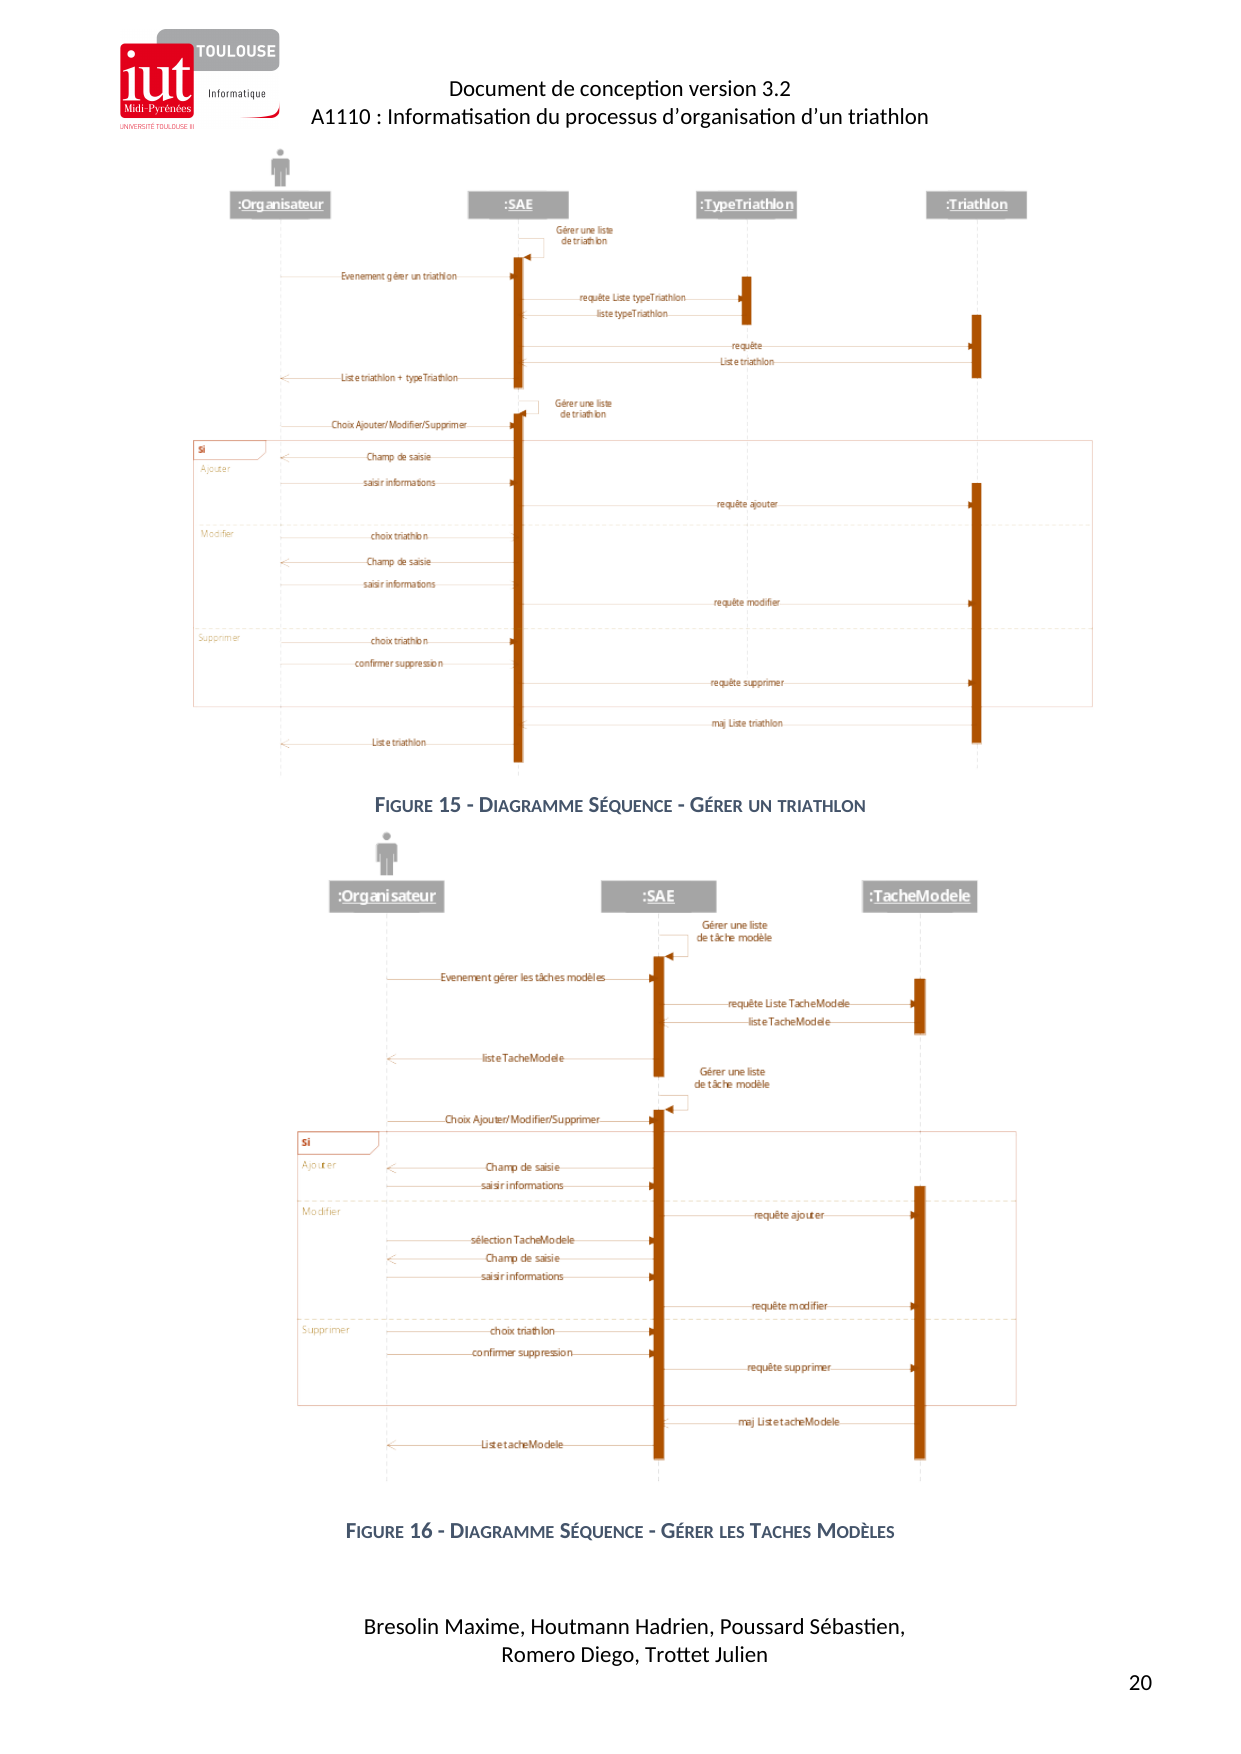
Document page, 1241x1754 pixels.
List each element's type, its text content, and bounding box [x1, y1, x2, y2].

picture [120, 29, 280, 129]
